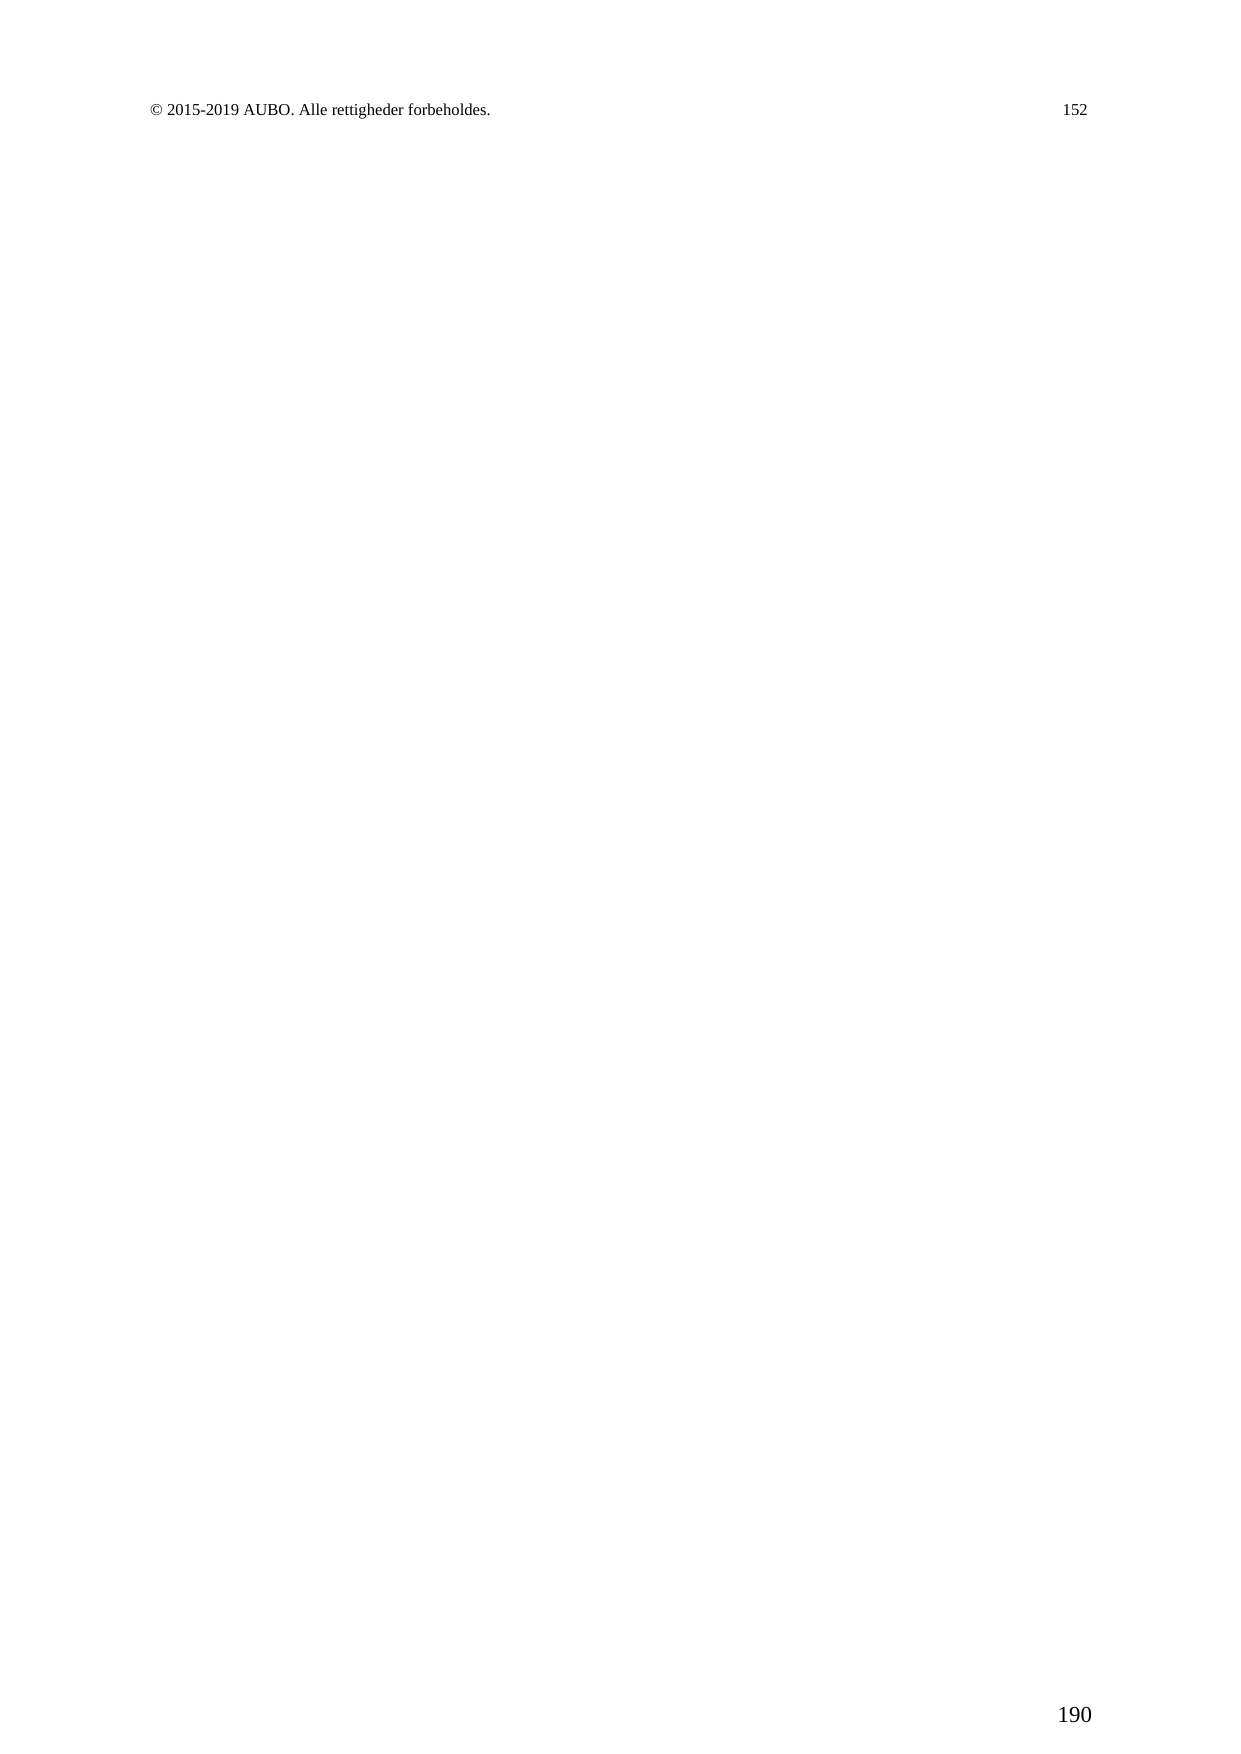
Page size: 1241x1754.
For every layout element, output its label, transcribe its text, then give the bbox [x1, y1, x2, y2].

text © 2015-2019 AUBO. Alle rettigheder forbeholdes. 152 [150, 100, 1092, 119]
